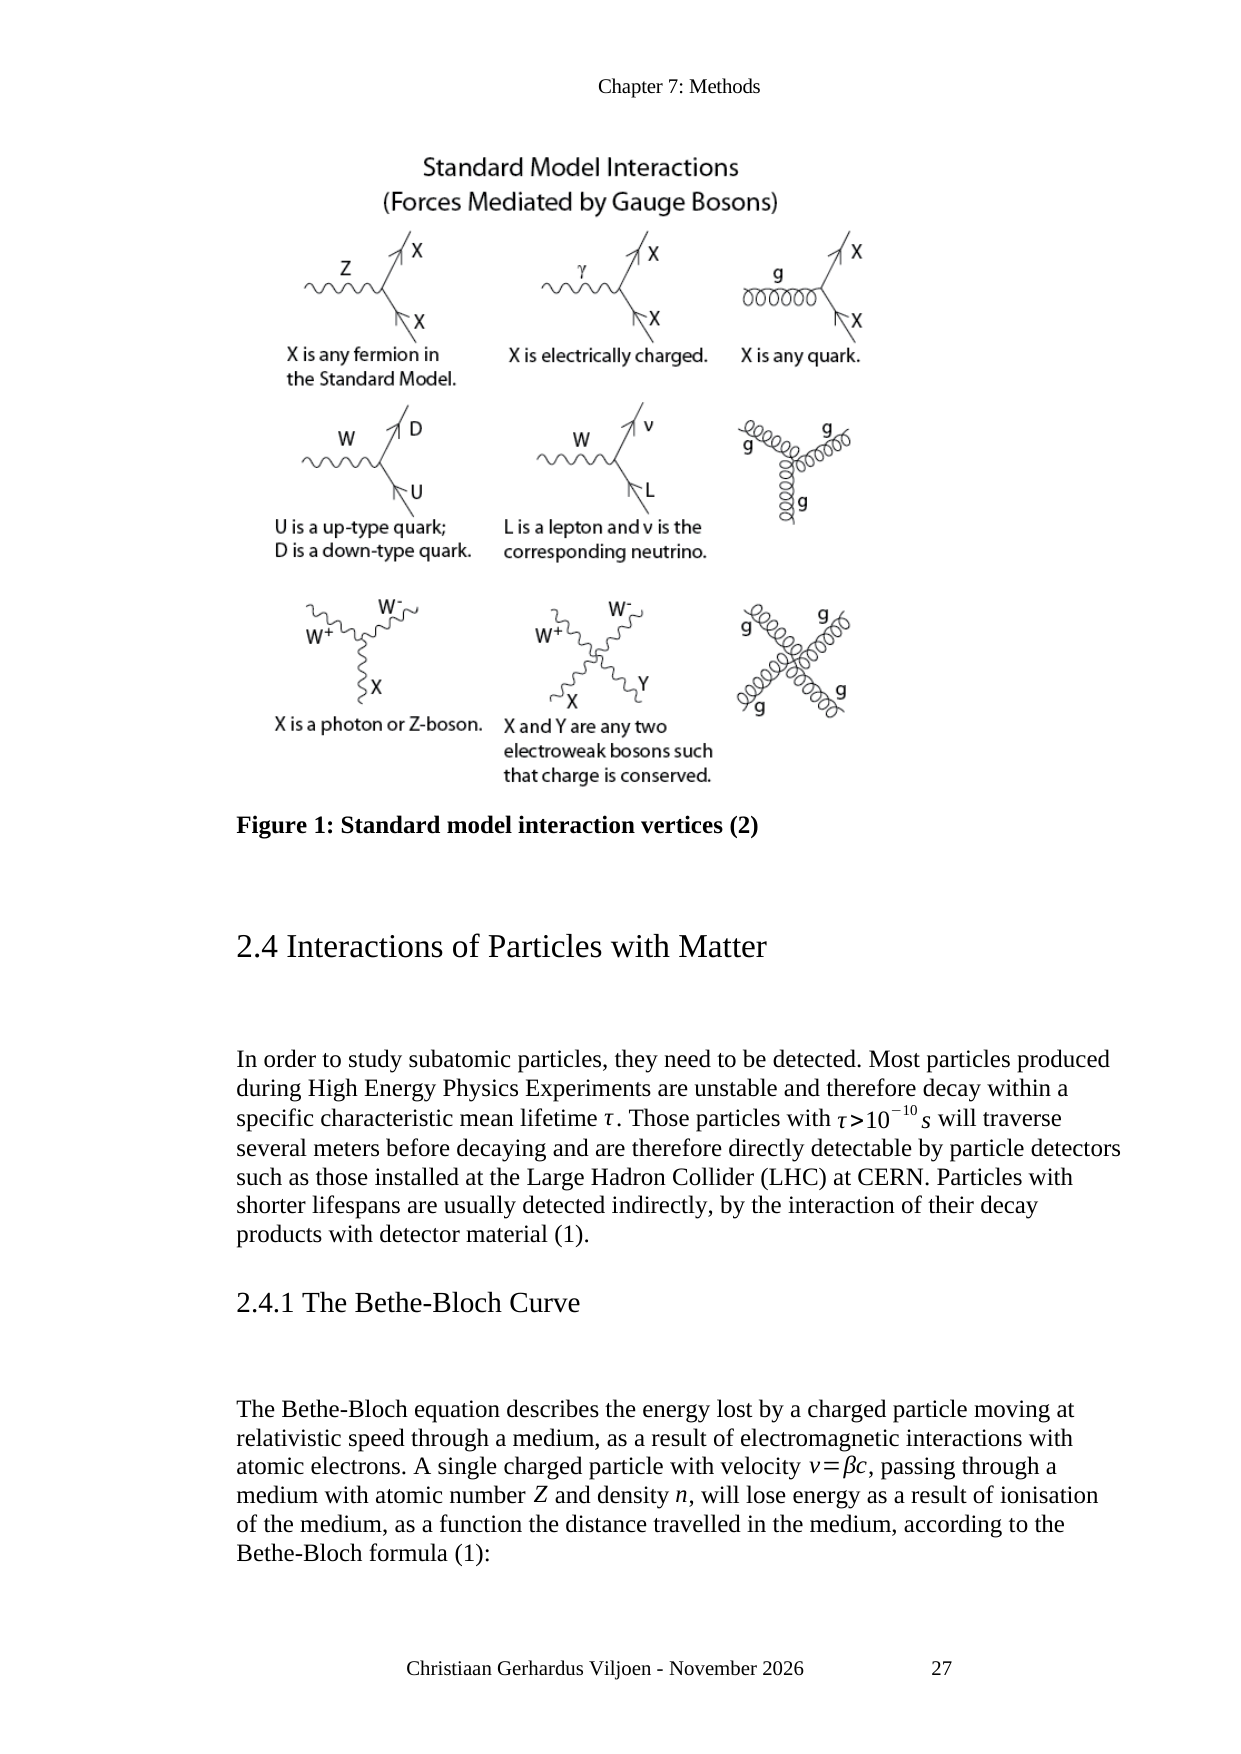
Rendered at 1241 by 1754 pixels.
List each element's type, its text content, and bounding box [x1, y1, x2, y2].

subtitle The Bethe-Bloch Curve [236, 1286, 1122, 1319]
text Figure 1: Standard model interaction vertices [236, 811, 1122, 839]
text The Bethe-Bloch equation describes the energy lost by a charged particle moving at relativistic speed through a medium, as a result of electromagnetic interactions with atomic electrons. A single charged particle with velocity , passing through a medium with atomic number and density , will lose energy as a result of ionisation of the medium, as a function the distance travelled in the medium, according to the Bethe-Bloch formula: [236, 1394, 1122, 1566]
picture [236, 135, 896, 811]
subtitle Interactions of Particles with Matter [236, 926, 1122, 965]
text In order to study subatomic particles, they need to be detected. Most particles produced during High Energy Physics Experiments are unstable and therefore decay within a specific characteristic mean lifetime . Those particles with will traverse several meters before decaying and are therefore directly detectable by particle detectors such as those installed at the Large Hadron Collider (LHC) at CERN. Particles with shorter lifespans are usually detected indirectly, by the interaction of their decay products with detector material. [236, 1044, 1122, 1248]
